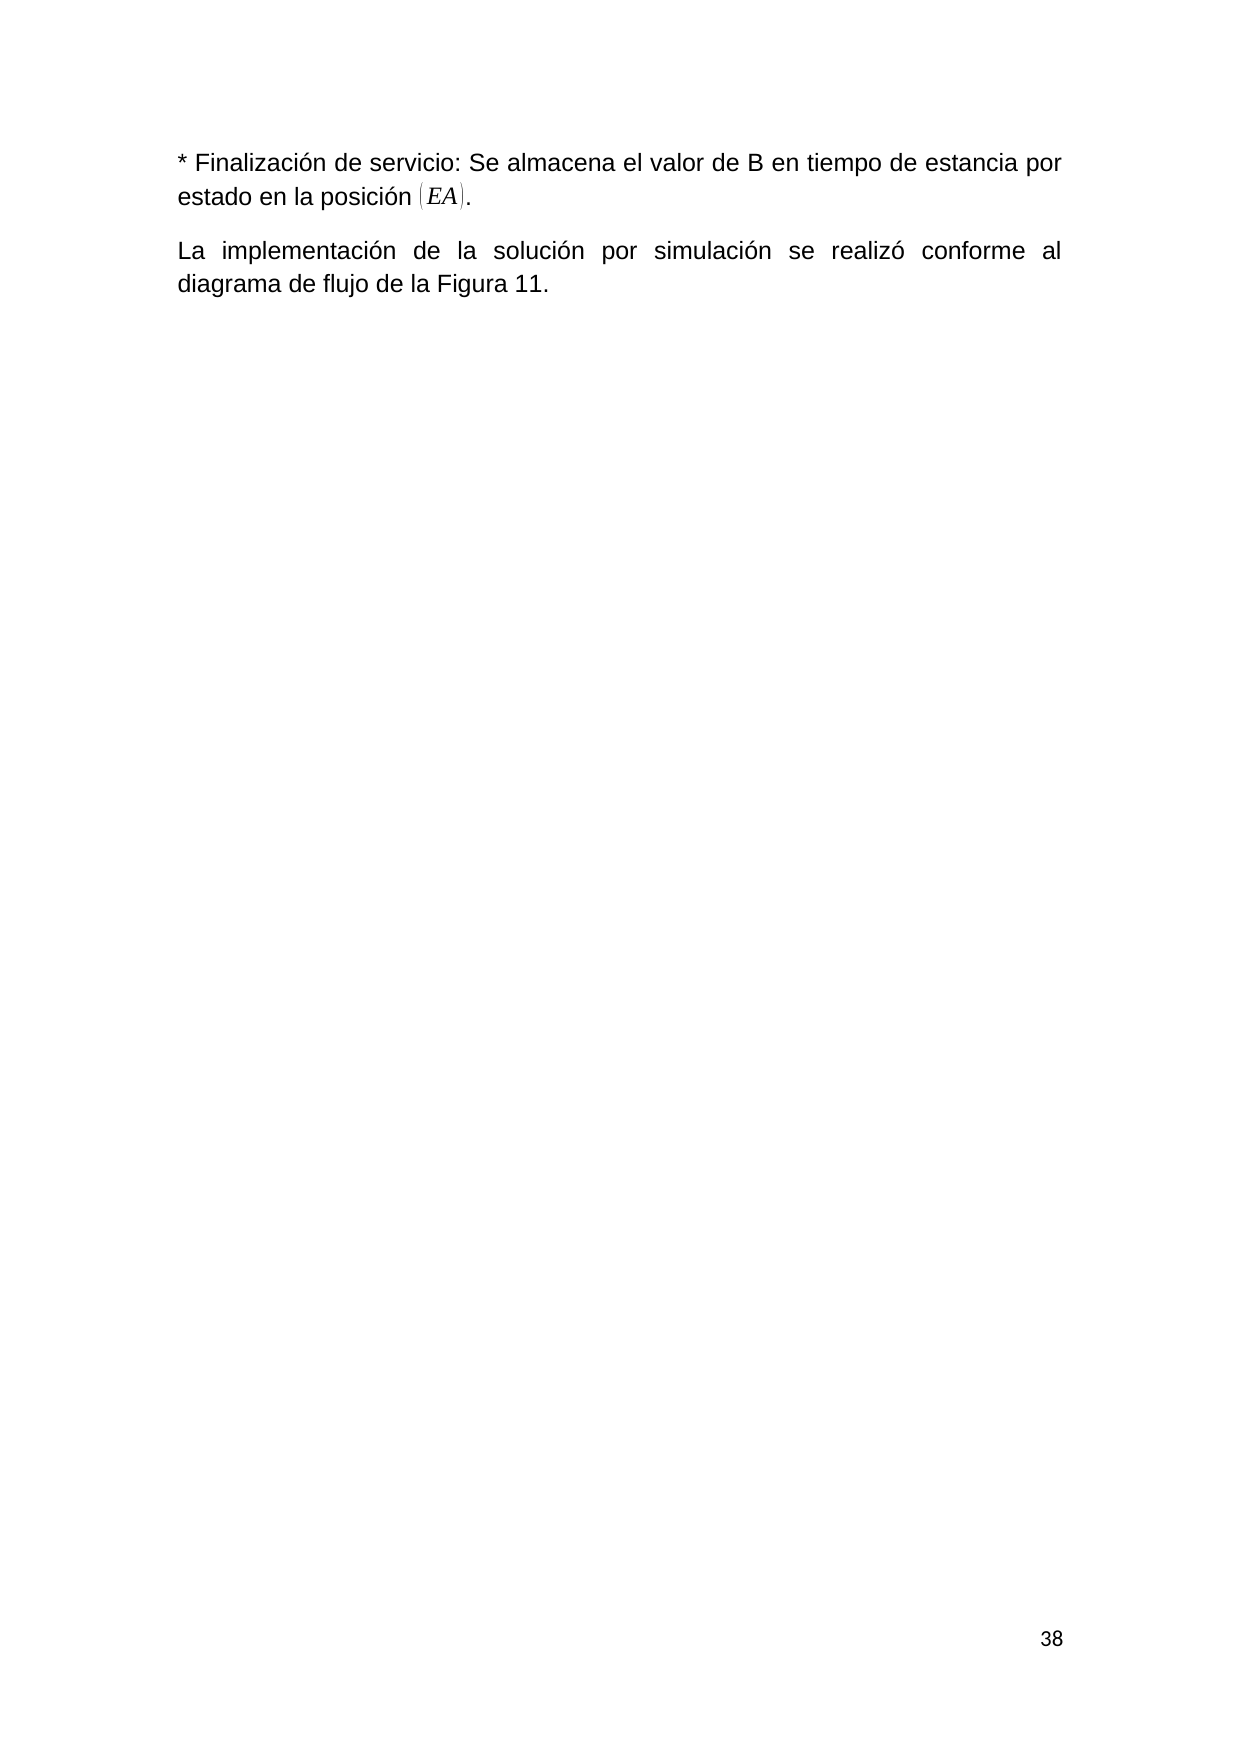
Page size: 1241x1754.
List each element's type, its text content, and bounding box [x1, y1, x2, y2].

text * Finalización de servicio: Se almacena el valor de B en tiempo de estancia por estado en la posición . [177, 148, 1063, 211]
text La implementación de la solución por simulación se realizó conforme al diagrama de flujo de la Figura 11. [177, 236, 1063, 298]
